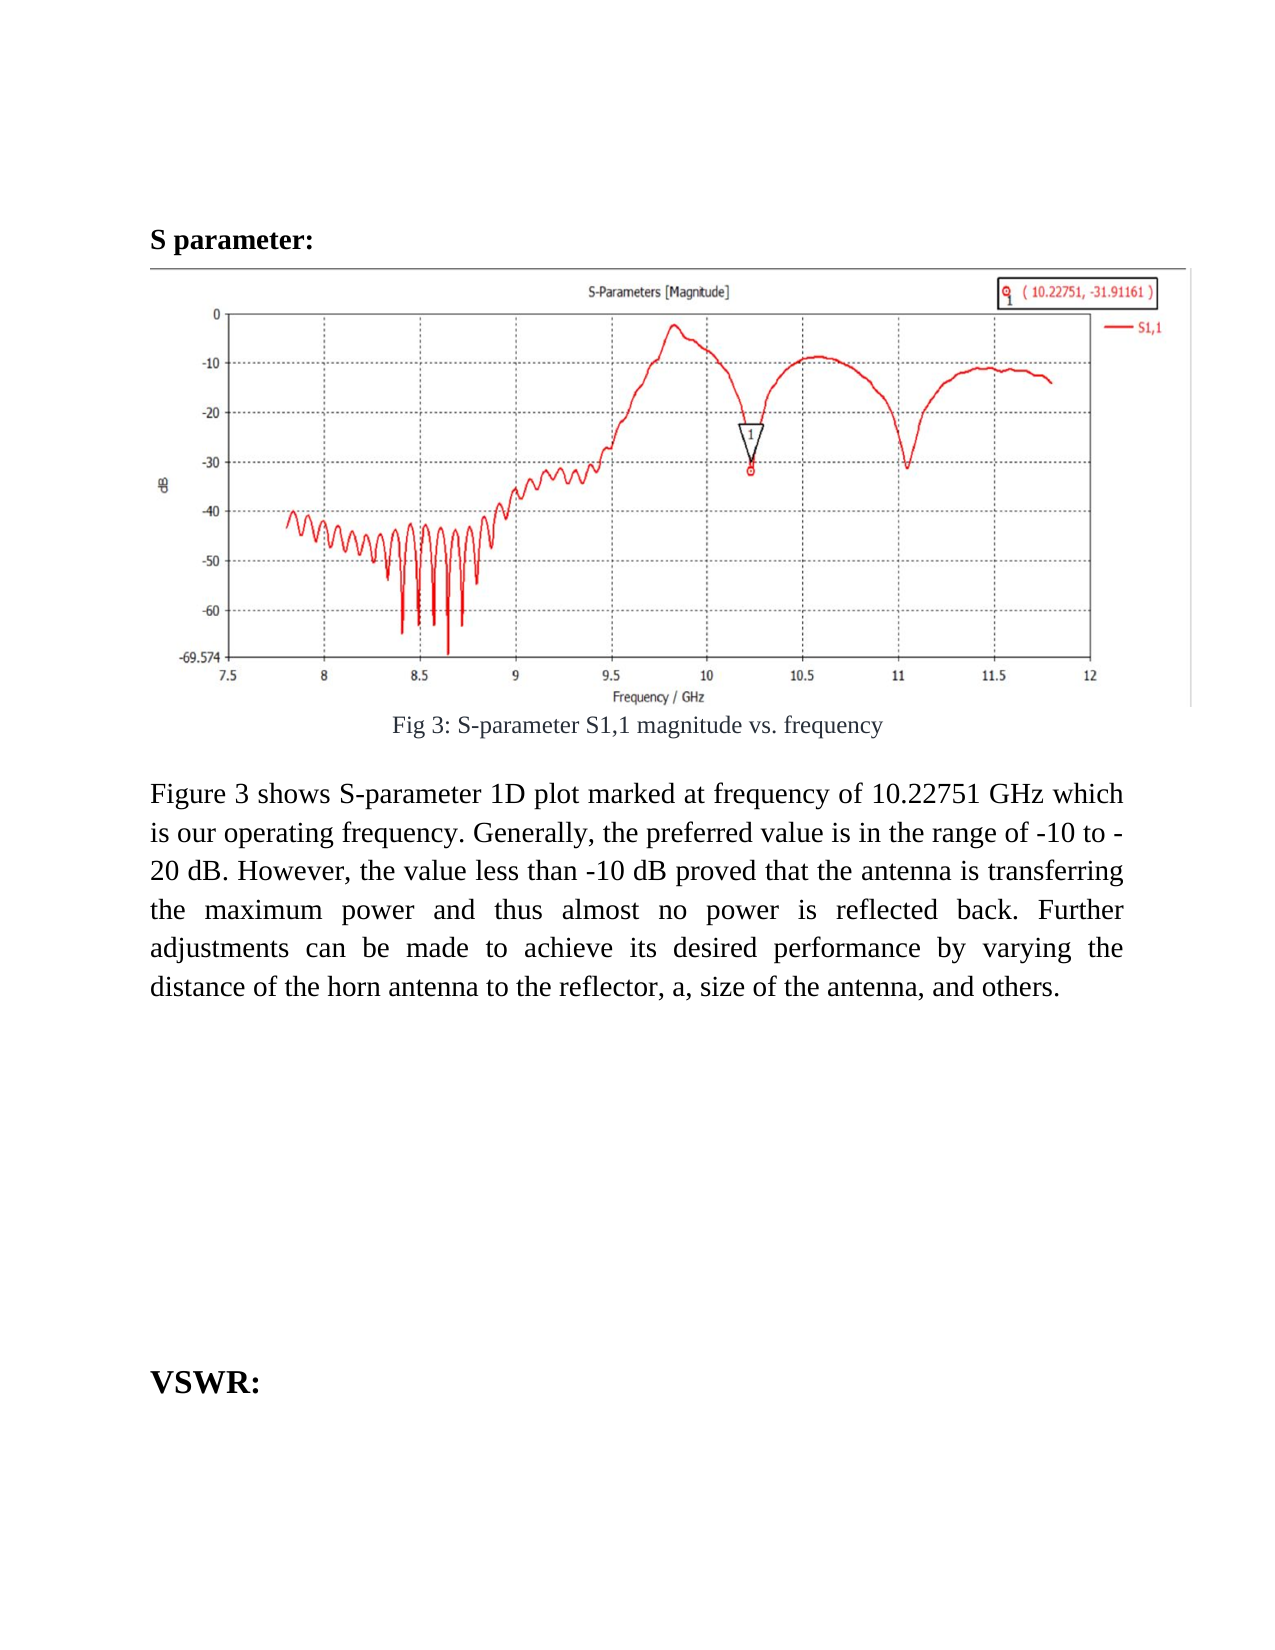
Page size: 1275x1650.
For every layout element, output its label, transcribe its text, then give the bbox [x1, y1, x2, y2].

picture [150, 268, 1192, 707]
subtitle S parameter: [150, 222, 1125, 255]
text Figure 3 shows S-parameter 1D plot marked at frequency of 10.22751 GHz which is our operating frequency. Generally, the preferred value is in the range of -10 to -20 dB. However, the value less than -10 dB proved that the antenna is transferring the maximum power and thus almost no power is reflected back. Further adjustments can be made to achieve its desired performance by varying the distance of the horn antenna to the reflector, a, size of the antenna, and others. [150, 776, 1125, 1002]
text Fig 3: S-parameter S1,1 magnitude vs. frequency [150, 710, 1125, 739]
text VSWR: [150, 1362, 1125, 1401]
